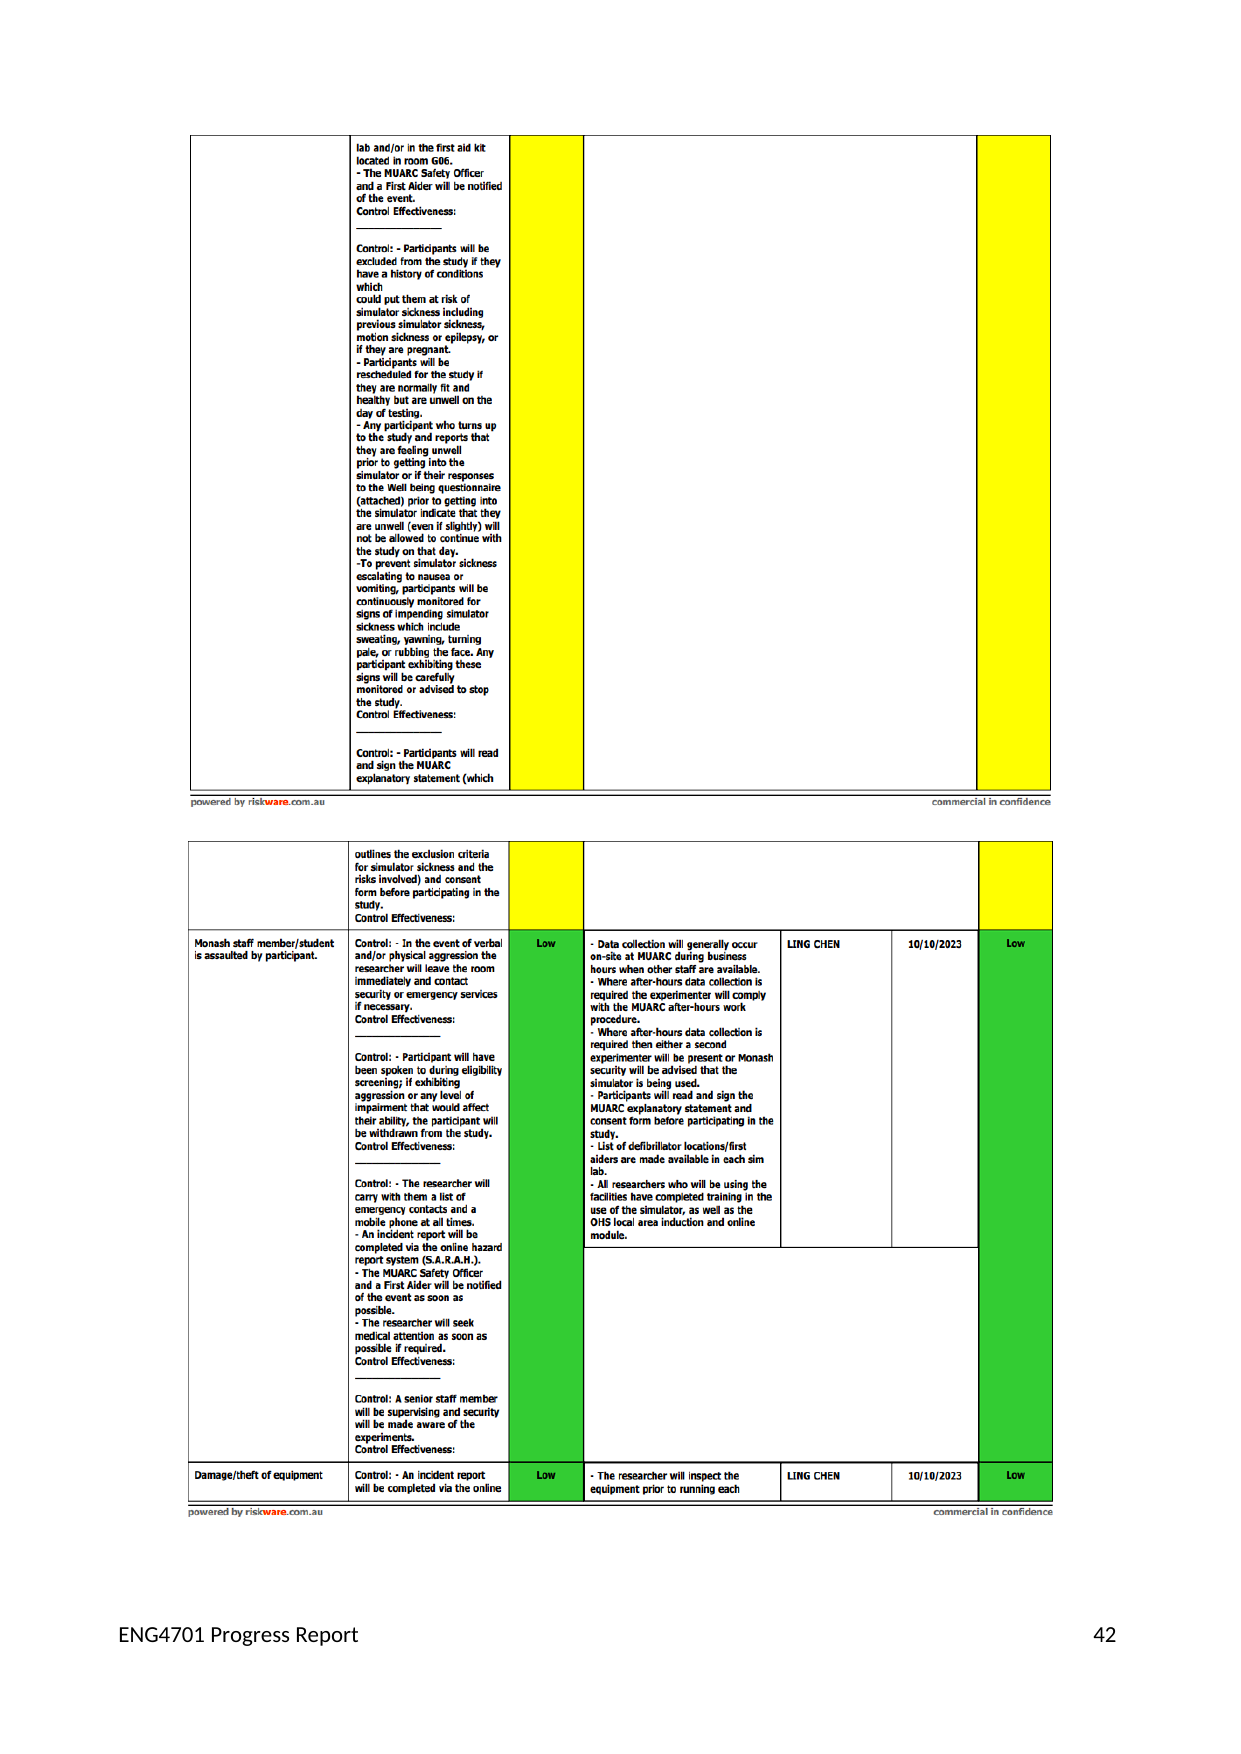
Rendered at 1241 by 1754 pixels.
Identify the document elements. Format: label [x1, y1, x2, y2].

picture [161, 826, 1079, 1535]
picture [163, 118, 1078, 824]
